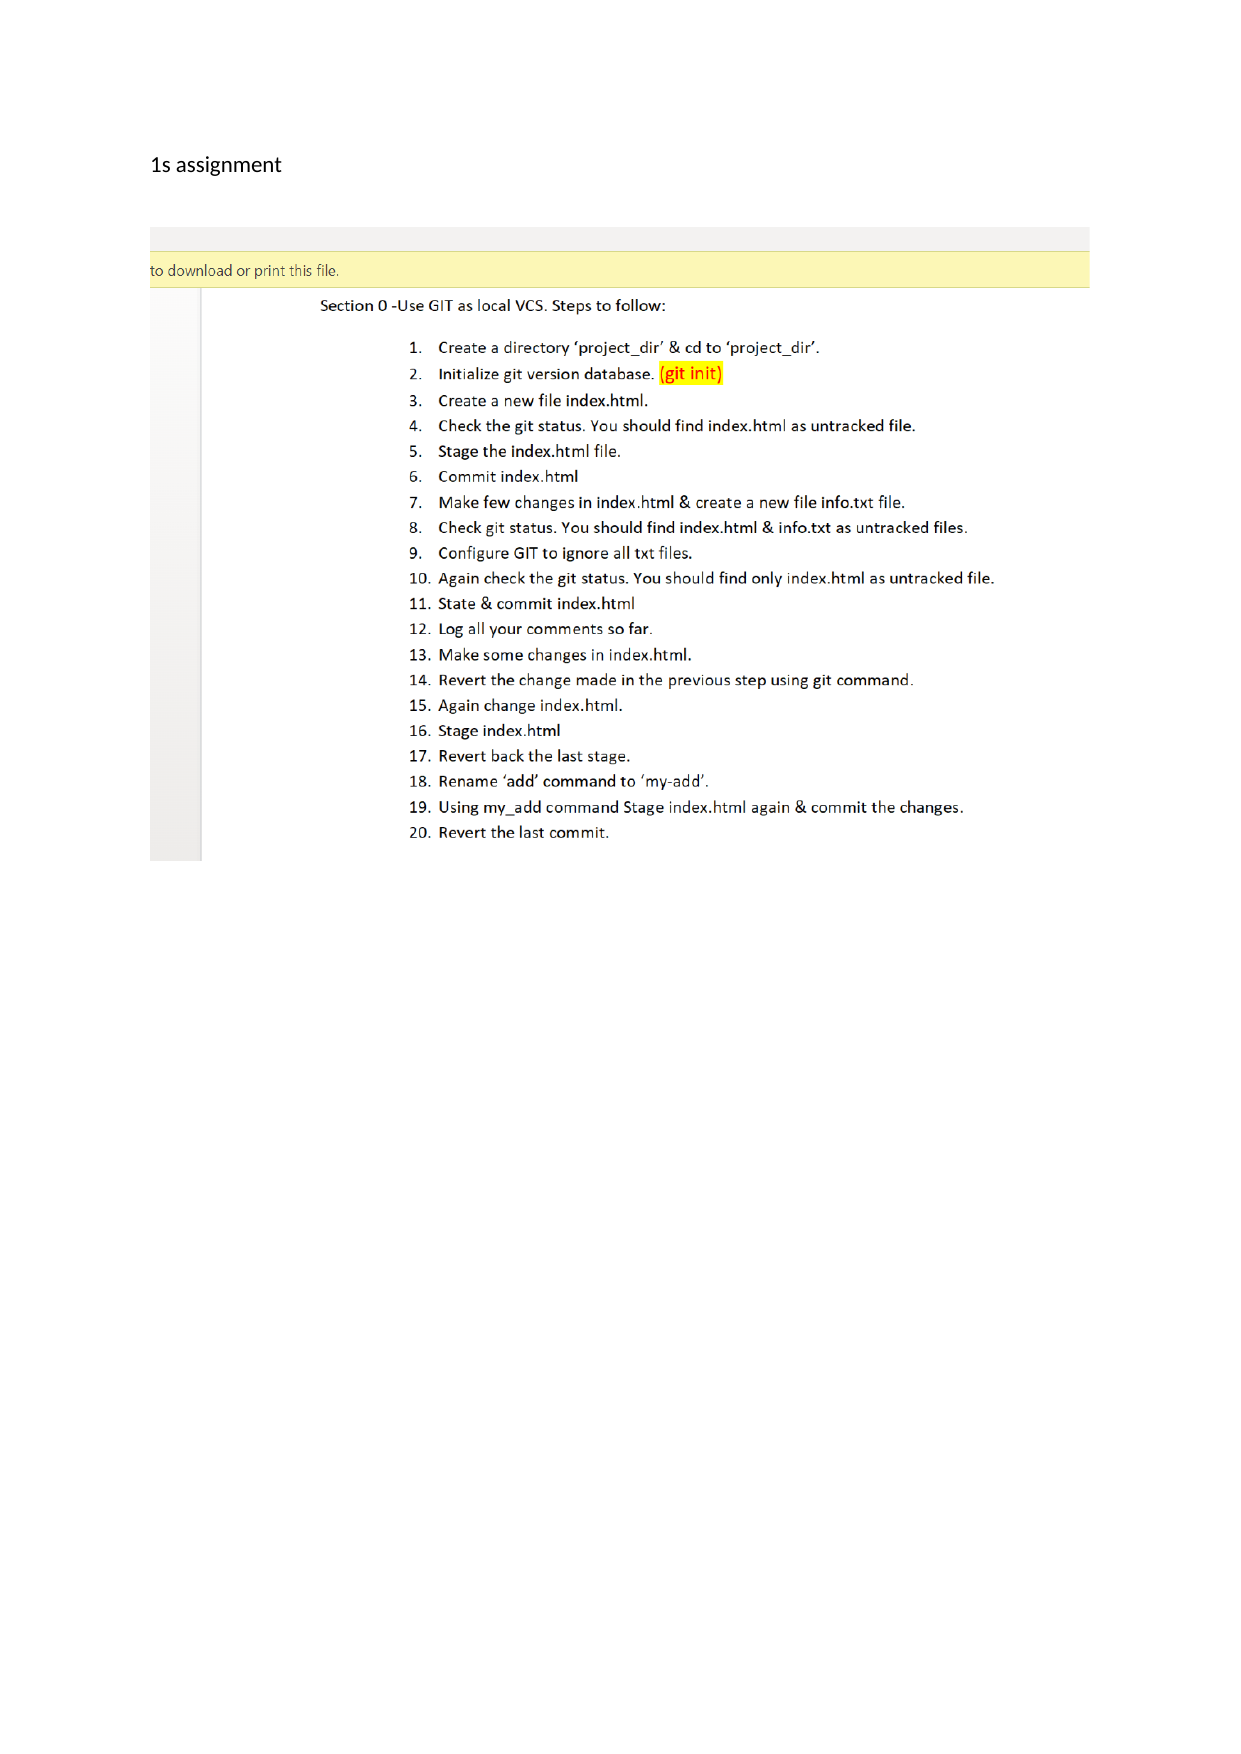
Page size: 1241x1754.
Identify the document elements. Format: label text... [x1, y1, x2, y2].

text 1s assignment [150, 150, 1090, 178]
picture [150, 227, 1090, 861]
